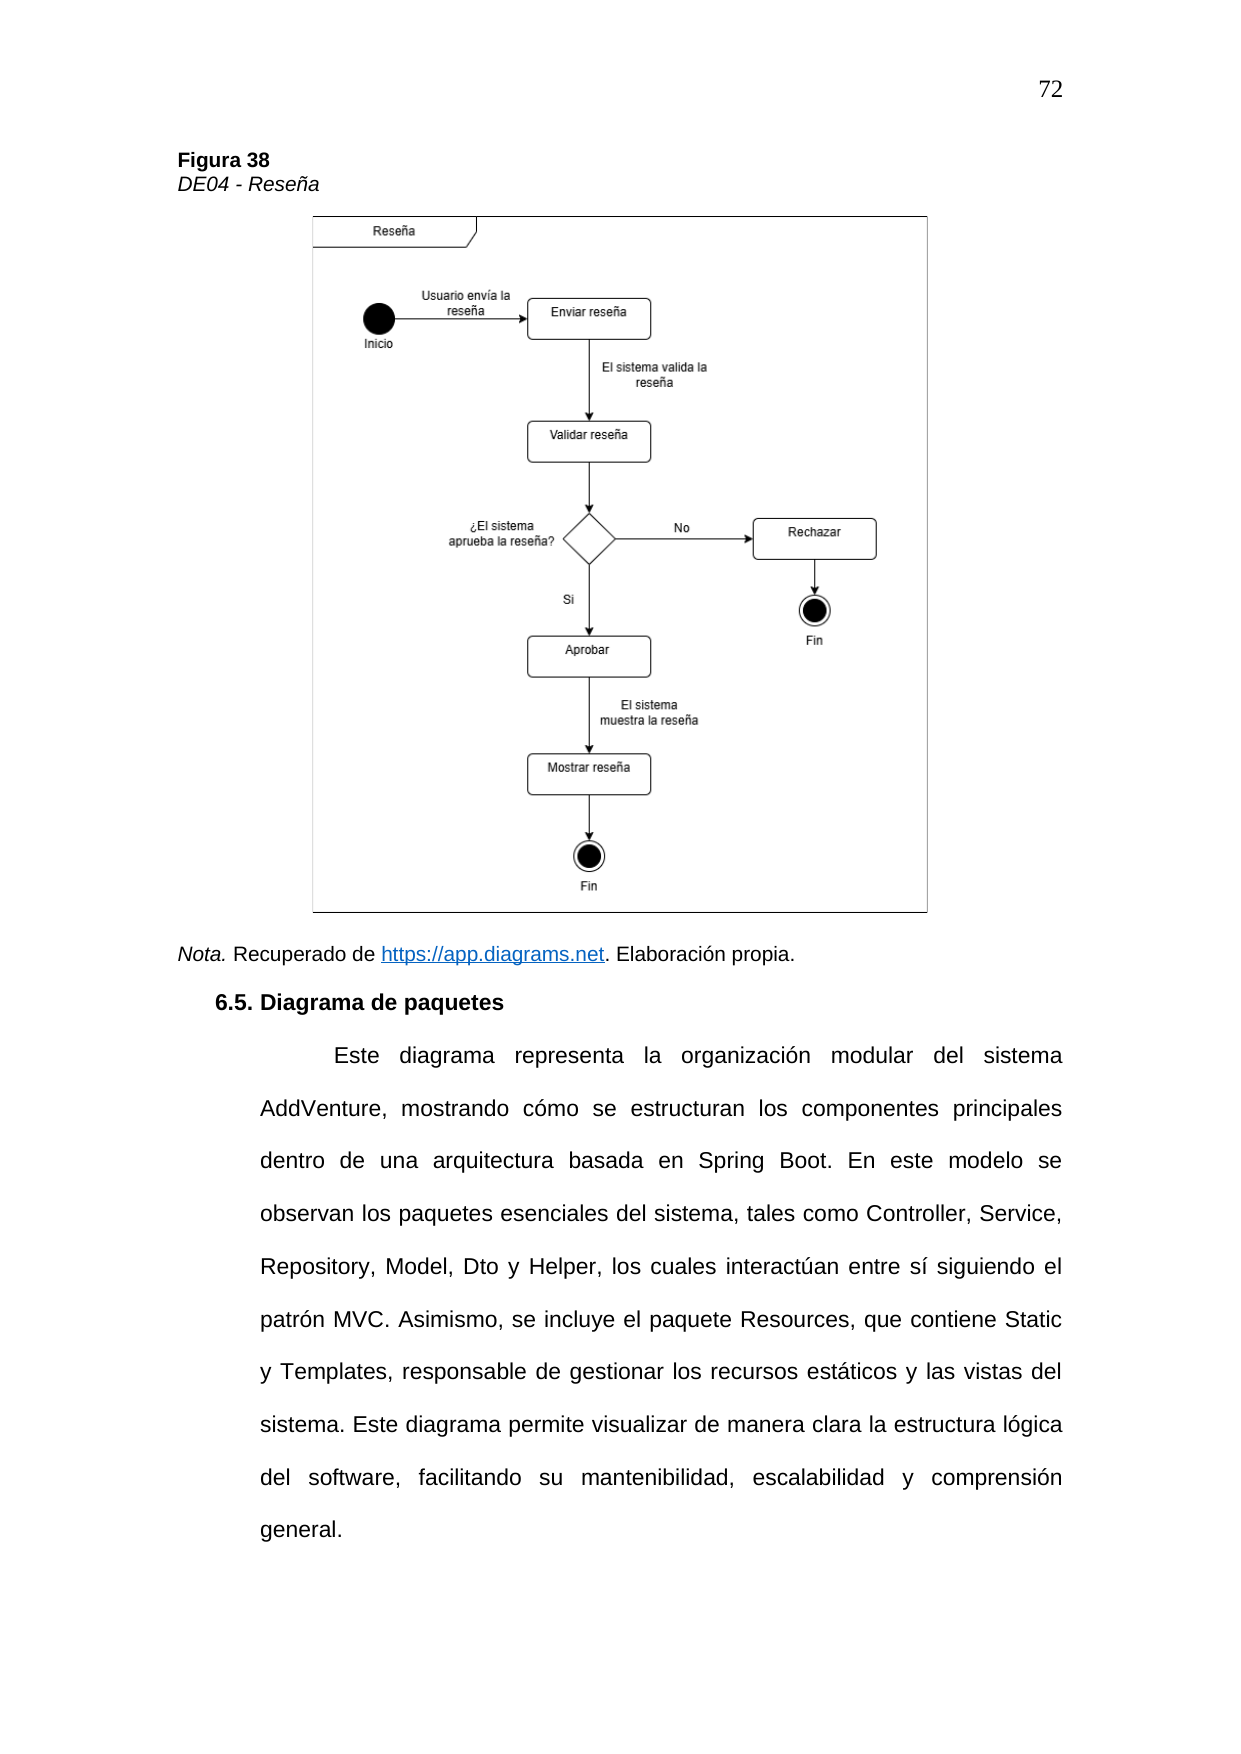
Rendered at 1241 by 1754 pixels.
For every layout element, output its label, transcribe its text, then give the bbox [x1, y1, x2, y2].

picture [312, 216, 928, 913]
subtitle Diagrama de paquetes [215, 989, 1063, 1016]
text Figura 38 DE04 - Reseña [177, 148, 1063, 196]
text Nota. Recuperado de https://app.diagrams.net. Elaboración propia. [177, 941, 1063, 965]
list Este diagrama representa la organización modular del sistema AddVenture, mostrando cómo se estructuran los componentes principales dentro de una arquitectura basada en Spring Boot. En este modelo se observan los paquetes esenciales del sistema, tales como Controller, Service, Repository, Model, Dto y Helper, los cuales interactúan entre sí siguiendo el patrón MVC. Asimismo, se incluye el paquete Resources, que contiene Static y Templates, responsable de gestionar los recursos estáticos y las vistas del sistema. Este diagrama permite visualizar de manera clara la estructura lógica del software, facilitando su mantenibilidad, escalabilidad y comprensión general. [260, 1042, 1063, 1543]
